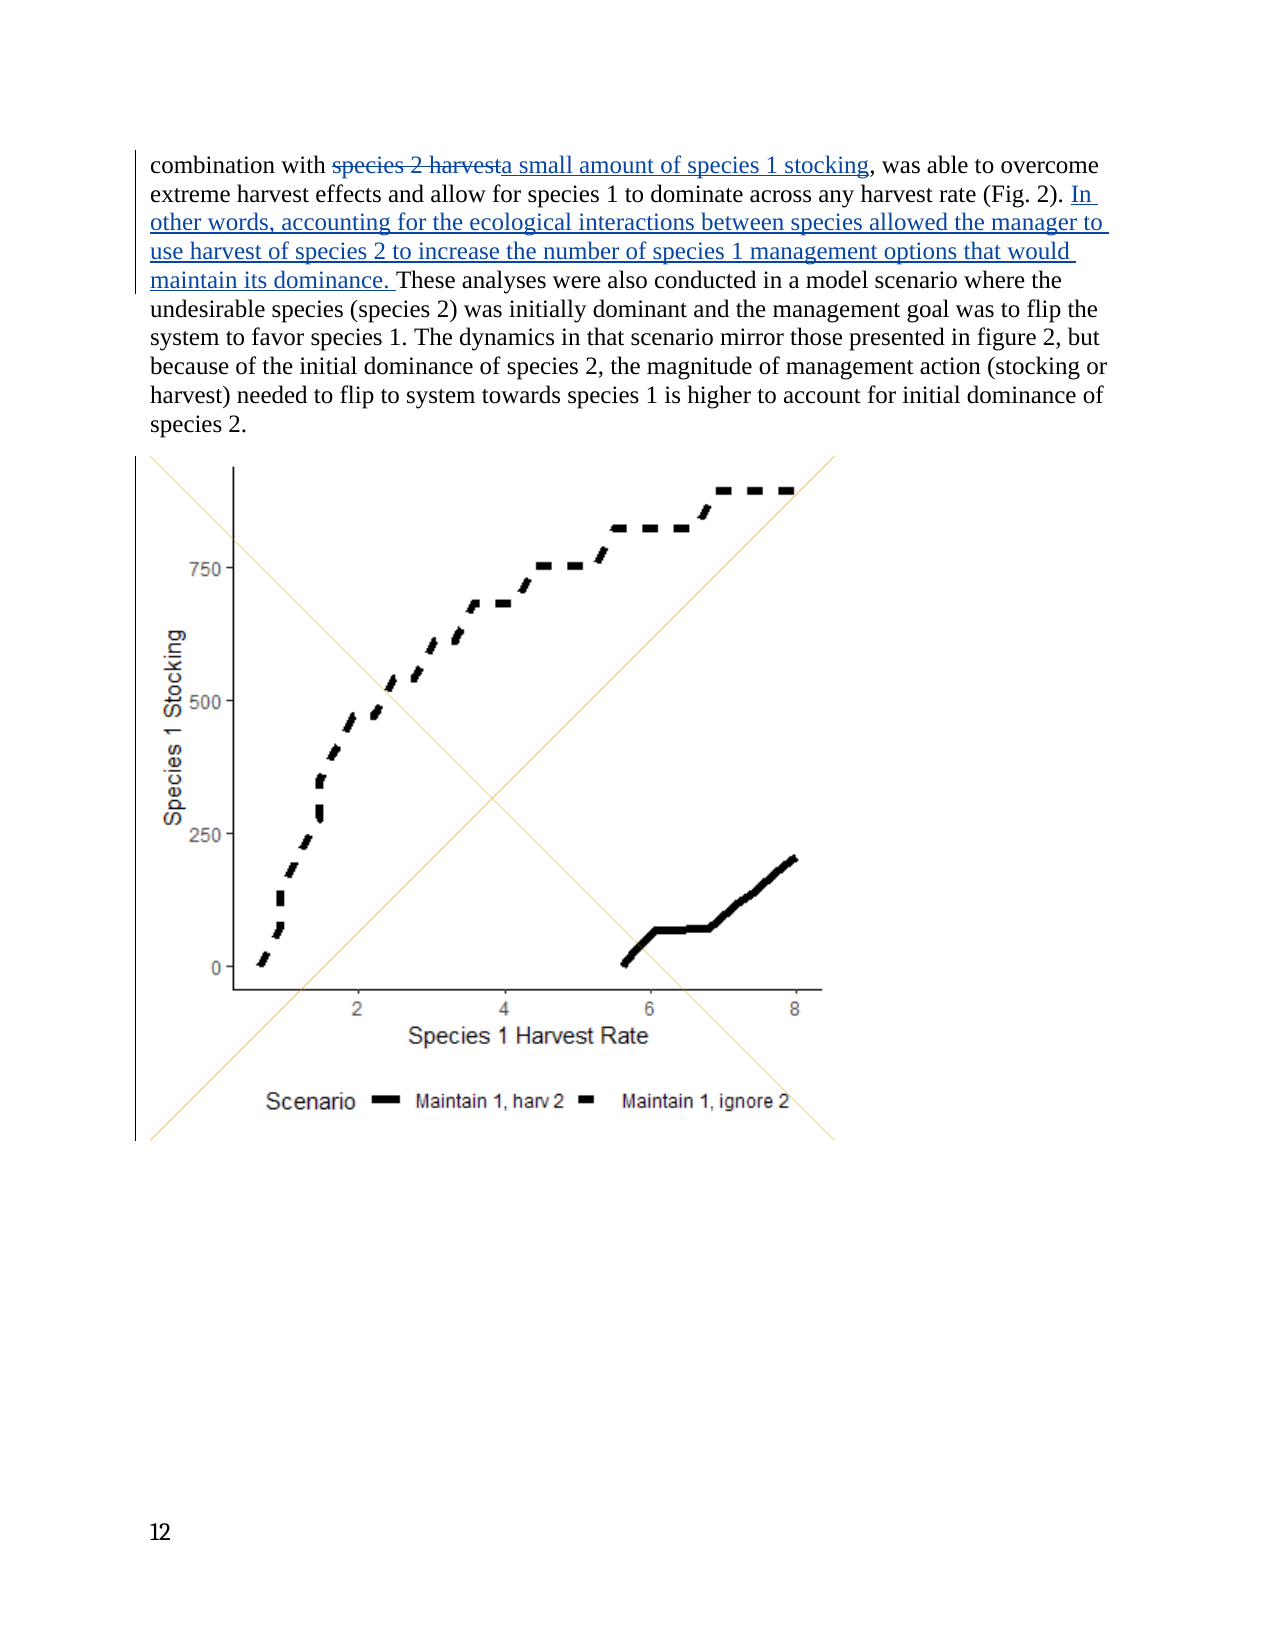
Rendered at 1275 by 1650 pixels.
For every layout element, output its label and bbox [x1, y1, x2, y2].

picture [493, 457, 835, 1140]
text [150, 150, 1125, 437]
picture [151, 456, 833, 797]
picture [151, 800, 833, 1141]
picture [150, 458, 491, 1139]
